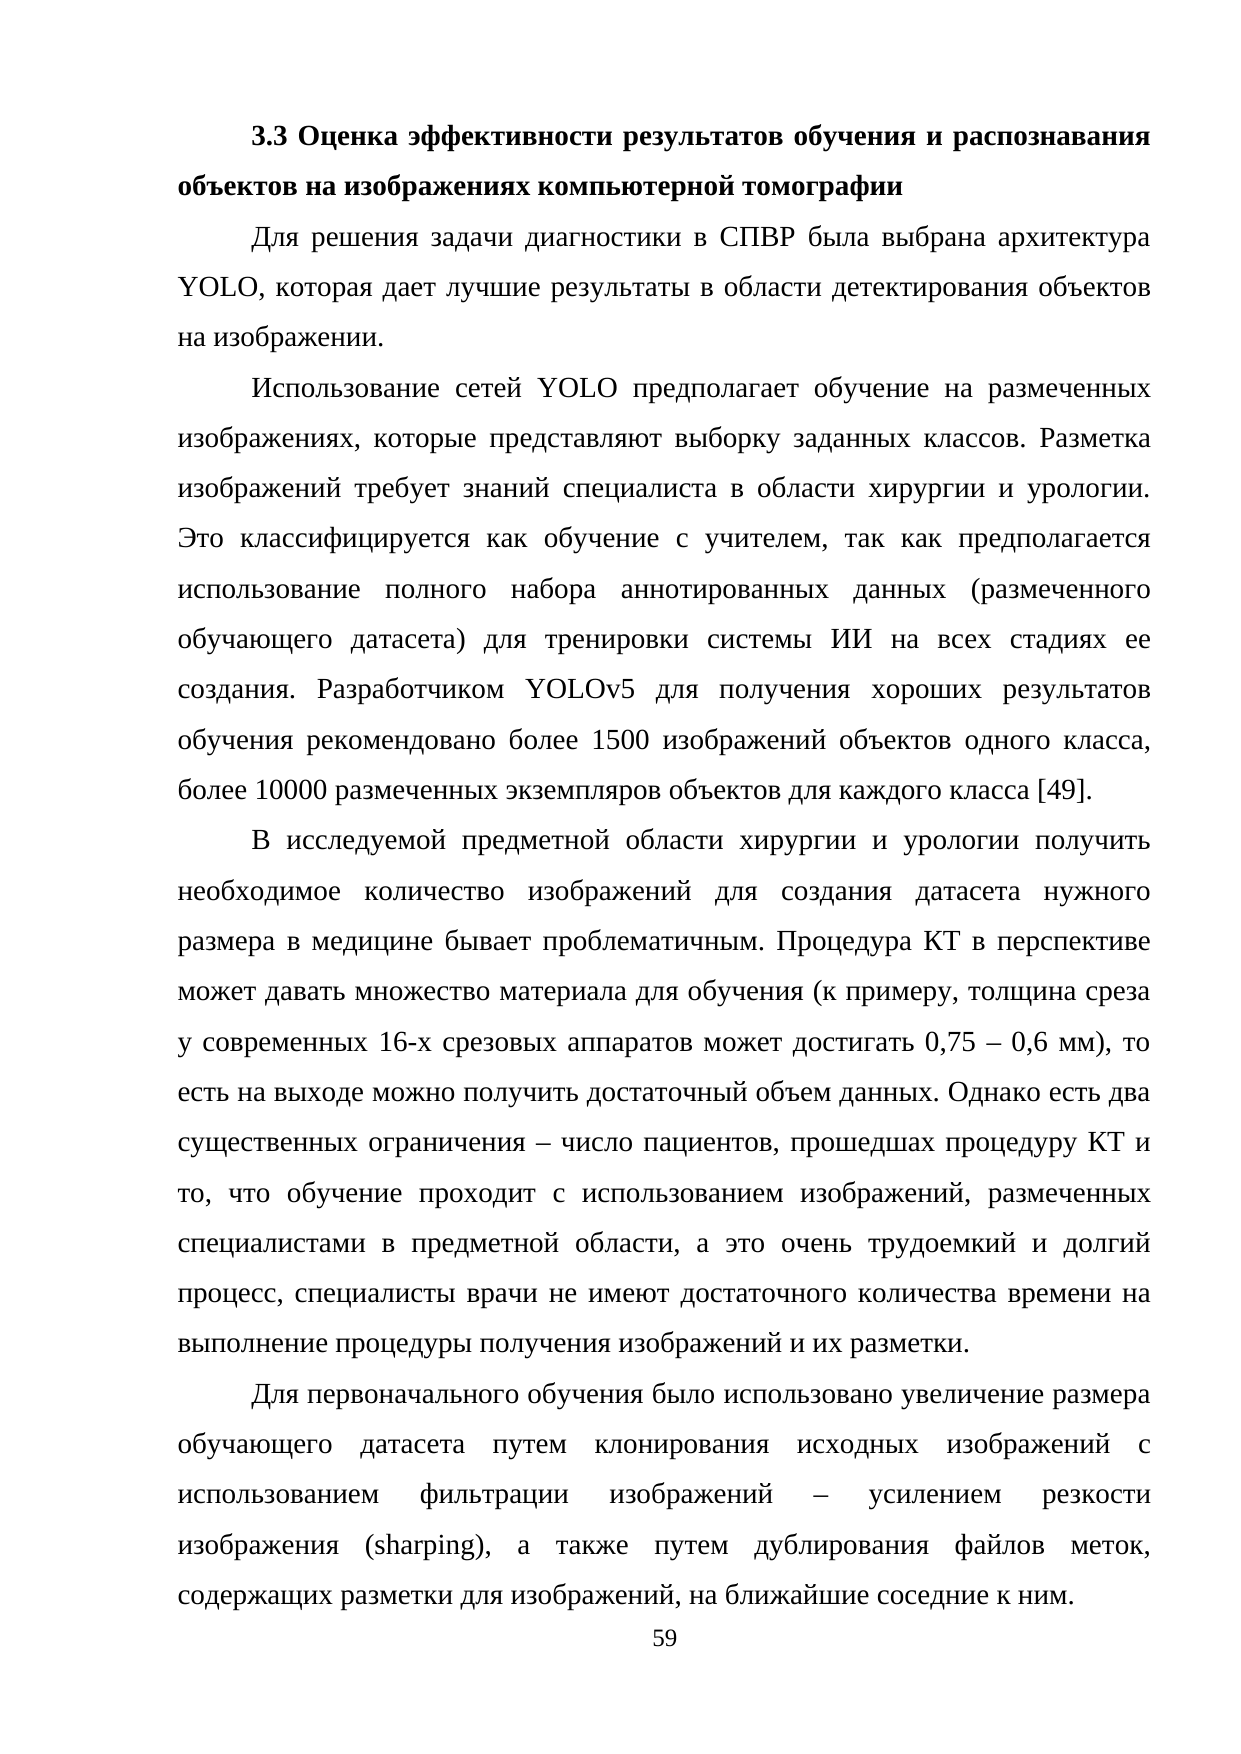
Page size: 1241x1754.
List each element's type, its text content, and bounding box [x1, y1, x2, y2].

subtitle 3.3 Оценка эффективности результатов обучения и распознавания объектов на изображениях компьютерной томографии [177, 118, 1152, 202]
text Для решения задачи диагностики в СПВР была выбрана архитектура YOLO, которая дает лучшие результаты в области детектирования объектов на изображении. [177, 219, 1152, 353]
text В исследуемой предметной области хирургии и урологии получить необходимое количество изображений для создания датасета нужного размера в медицине бывает проблематичным. Процедура КТ в перспективе может давать множество материала для обучения (к примеру, толщина среза у современных 16-х срезовых аппаратов может достигать 0,75 – 0,6 мм), то есть на выходе можно получить достаточный объем данных. Однако есть два существенных ограничения – число пациентов, прошедшах процедуру КТ и то, что обучение проходит с использованием изображений, размеченных специалистами в предметной области, а это очень трудоемкий и долгий процесс, специалисты врачи не имеют достаточного количества времени на выполнение процедуры получения изображений и их разметки. [177, 822, 1152, 1359]
text Для первоначального обучения было использовано увеличение размера обучающего датасета путем клонирования исходных изображений с использованием фильтрации изображений – усилением резкости изображения (sharping), а также путем дублирования файлов меток, содержащих разметки для изображений, на ближайшие соседние к ним. [177, 1376, 1152, 1611]
text Использование сетей YOLO предполагает обучение на размеченных изображениях, которые представляют выборку заданных классов. Разметка изображений требует знаний специалиста в области хирургии и урологии. Это классифицируется как обучение с учителем, так как предполагается использование полного набора аннотированных данных (размеченного обучающего датасета) для тренировки системы ИИ на всех стадиях ее создания. Разработчиком YOLOv5 для получения хороших результатов обучения рекомендовано более 1500 изображений объектов одного класса, более 10000 размеченных экземпляров объектов для каждого класса [49]. [177, 370, 1152, 806]
